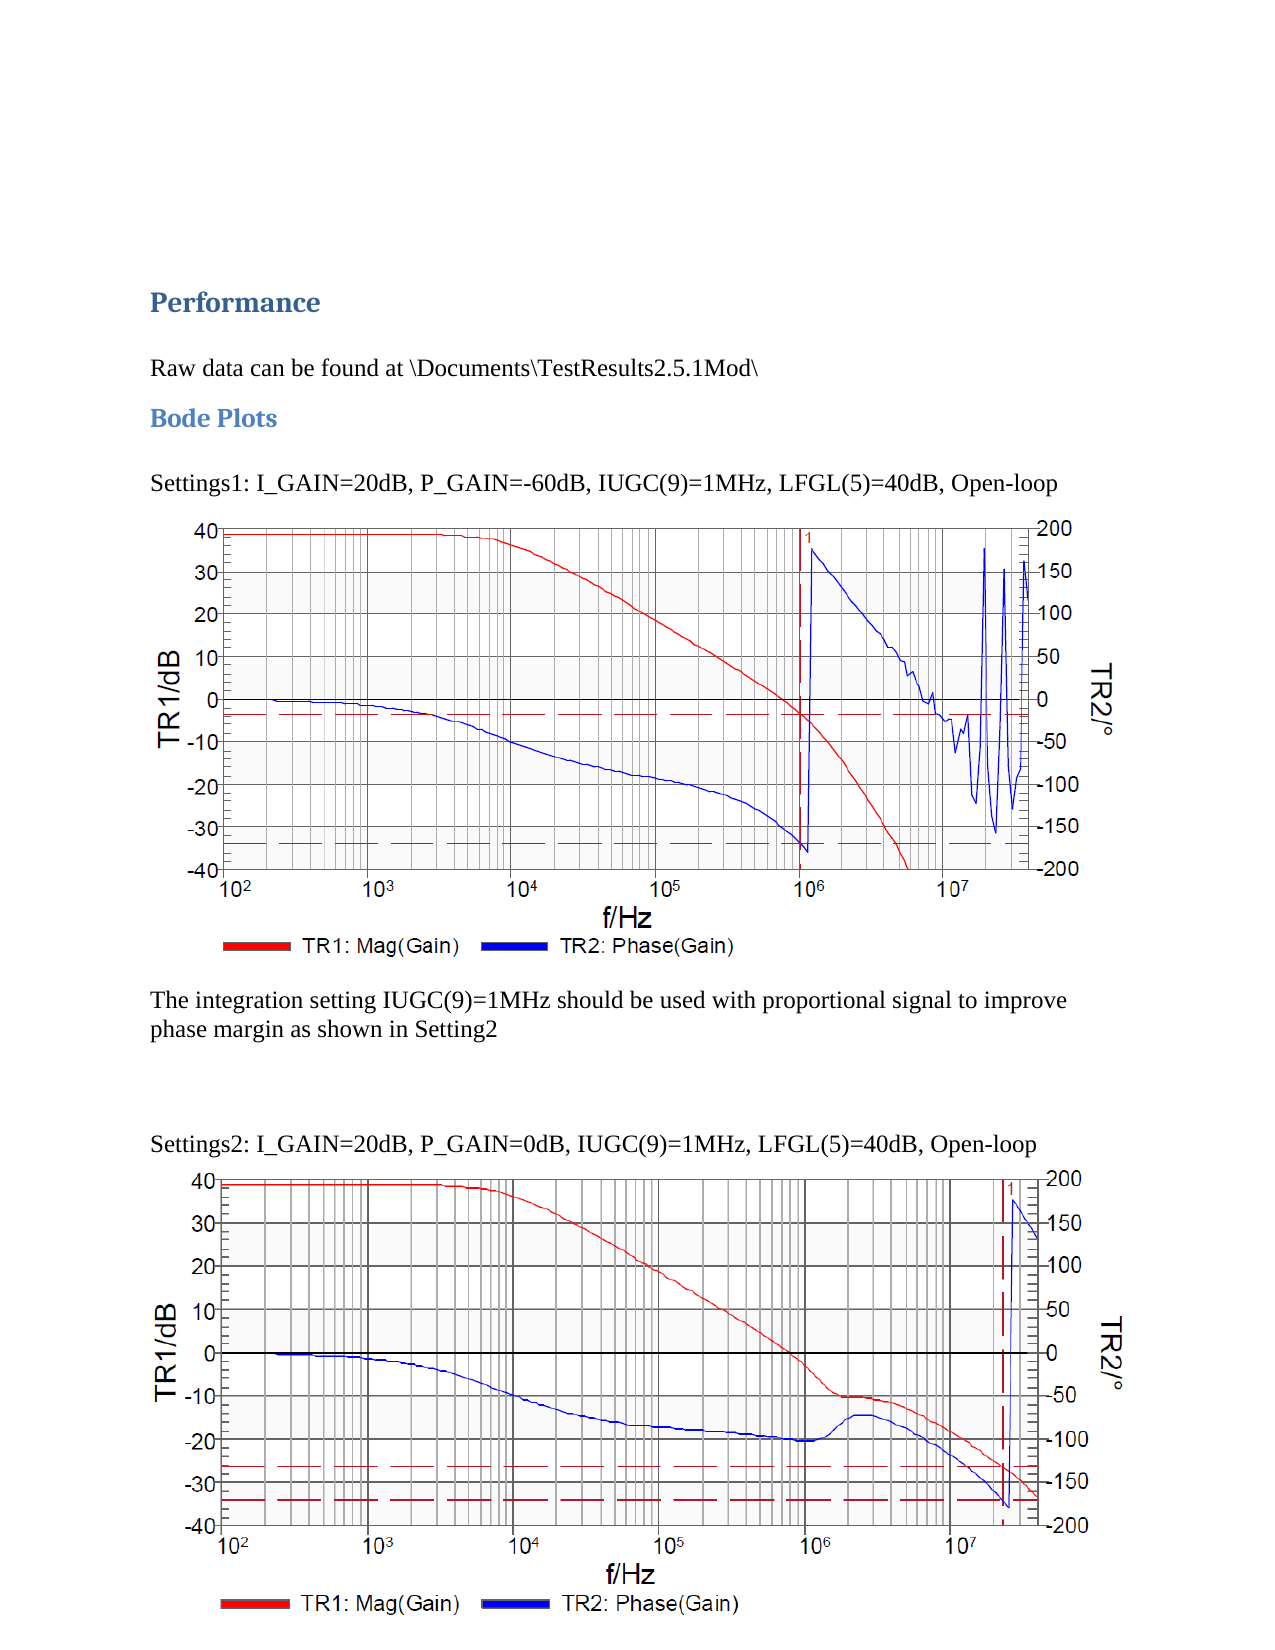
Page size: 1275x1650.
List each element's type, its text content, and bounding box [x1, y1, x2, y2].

text The integration setting IUGC(9)=1MHz should be used with proportional signal to improve phase margin as shown in Setting2 [150, 985, 1125, 1043]
text Settings2: I_GAIN=20dB, P_GAIN=0dB, IUGC(9)=1MHz, LFGL(5)=40dB, Open-loop [150, 1129, 1125, 1158]
subtitle Performance [150, 286, 1125, 320]
text Raw data can be found at \Documents\TestResults2.5.1Mod\ [150, 353, 1125, 382]
text Settings1: I_GAIN=20dB, P_GAIN=-60dB, IUGC(9)=1MHz, LFGL(5)=40dB, Open-loop [150, 468, 1125, 496]
subtitle Bode Plots [150, 403, 1125, 434]
